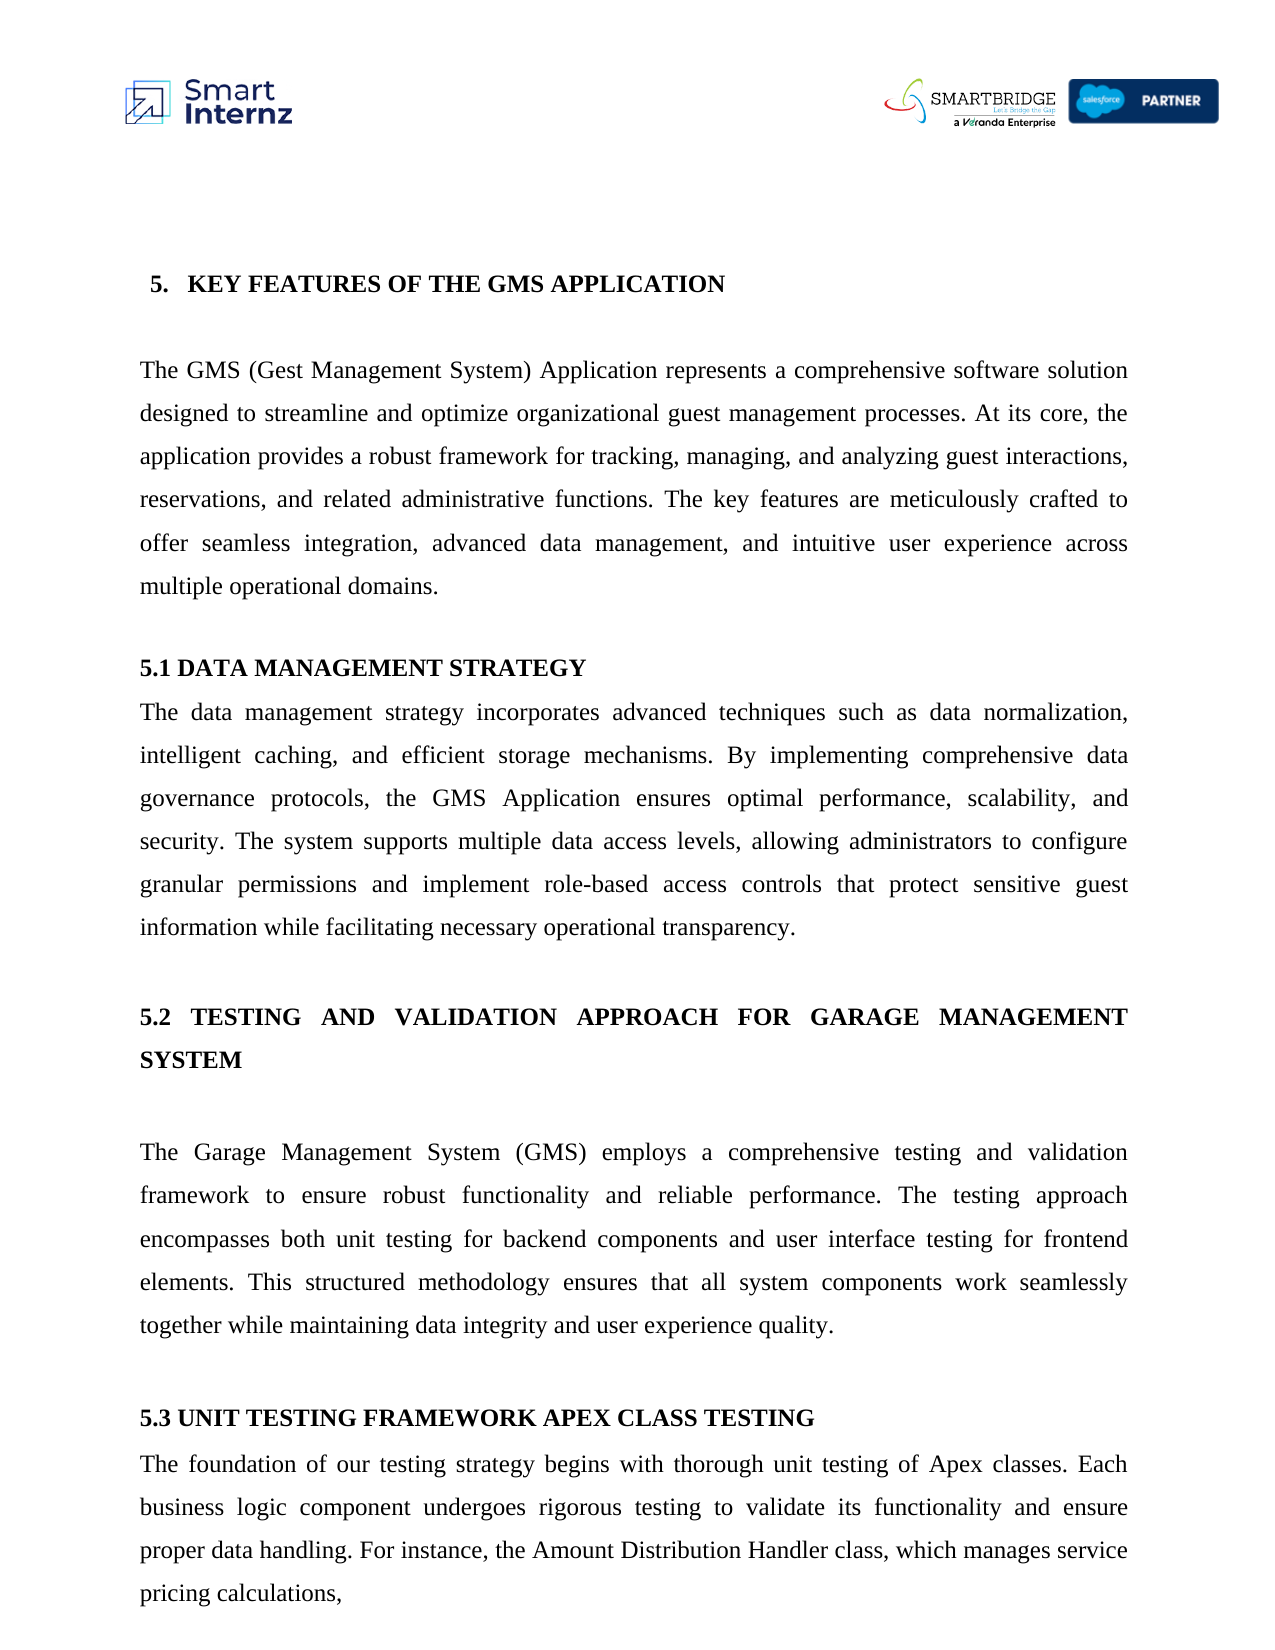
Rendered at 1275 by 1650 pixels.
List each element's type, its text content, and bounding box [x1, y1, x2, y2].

text The foundation of our testing strategy begins with thorough unit testing of Apex classes. Each business logic component undergoes rigorous testing to validate its functionality and ensure proper data handling. For instance, the Amount Distribution Handler class, which manages service pricing calculations, [139, 1449, 1129, 1607]
subtitle The GMS (Gest Management System) Application represents a comprehensive software solution designed to streamline and optimize organizational guest management processes. At its core, the application provides a robust framework for tracking, managing, and analyzing guest interactions, reservations, and related administrative functions. The key features are meticulously crafted to offer seamless integration, advanced data management, and intuitive user experience across multiple operational domains. [139, 355, 1129, 599]
picture [120, 79, 297, 124]
picture [875, 73, 1219, 132]
subtitle KEY FEATURES OF THE GMS APPLICATION [150, 269, 1129, 298]
subtitle 5.1 DATA MANAGEMENT STRATEGY [139, 653, 1129, 682]
text 5.2 TESTING AND VALIDATION APPROACH FOR GARAGE MANAGEMENT SYSTEM [139, 1002, 1129, 1073]
text The Garage Management System (GMS) employs a comprehensive testing and validation framework to ensure robust functionality and reliable performance. The testing approach encompasses both unit testing for backend components and user interface testing for frontend elements. This structured methodology ensures that all system components work seamlessly together while maintaining data integrity and user experience quality. [139, 1137, 1129, 1339]
subtitle The data management strategy incorporates advanced techniques such as data normalization, intelligent caching, and efficient storage mechanisms. By implementing comprehensive data governance protocols, the GMS Application ensures optimal performance, scalability, and security. The system supports multiple data access levels, allowing administrators to configure granular permissions and implement role-based access controls that protect sensitive guest information while facilitating necessary operational transparency. [139, 697, 1129, 941]
text 5.3 UNIT TESTING FRAMEWORK APEX CLASS TESTING [139, 1403, 1129, 1431]
